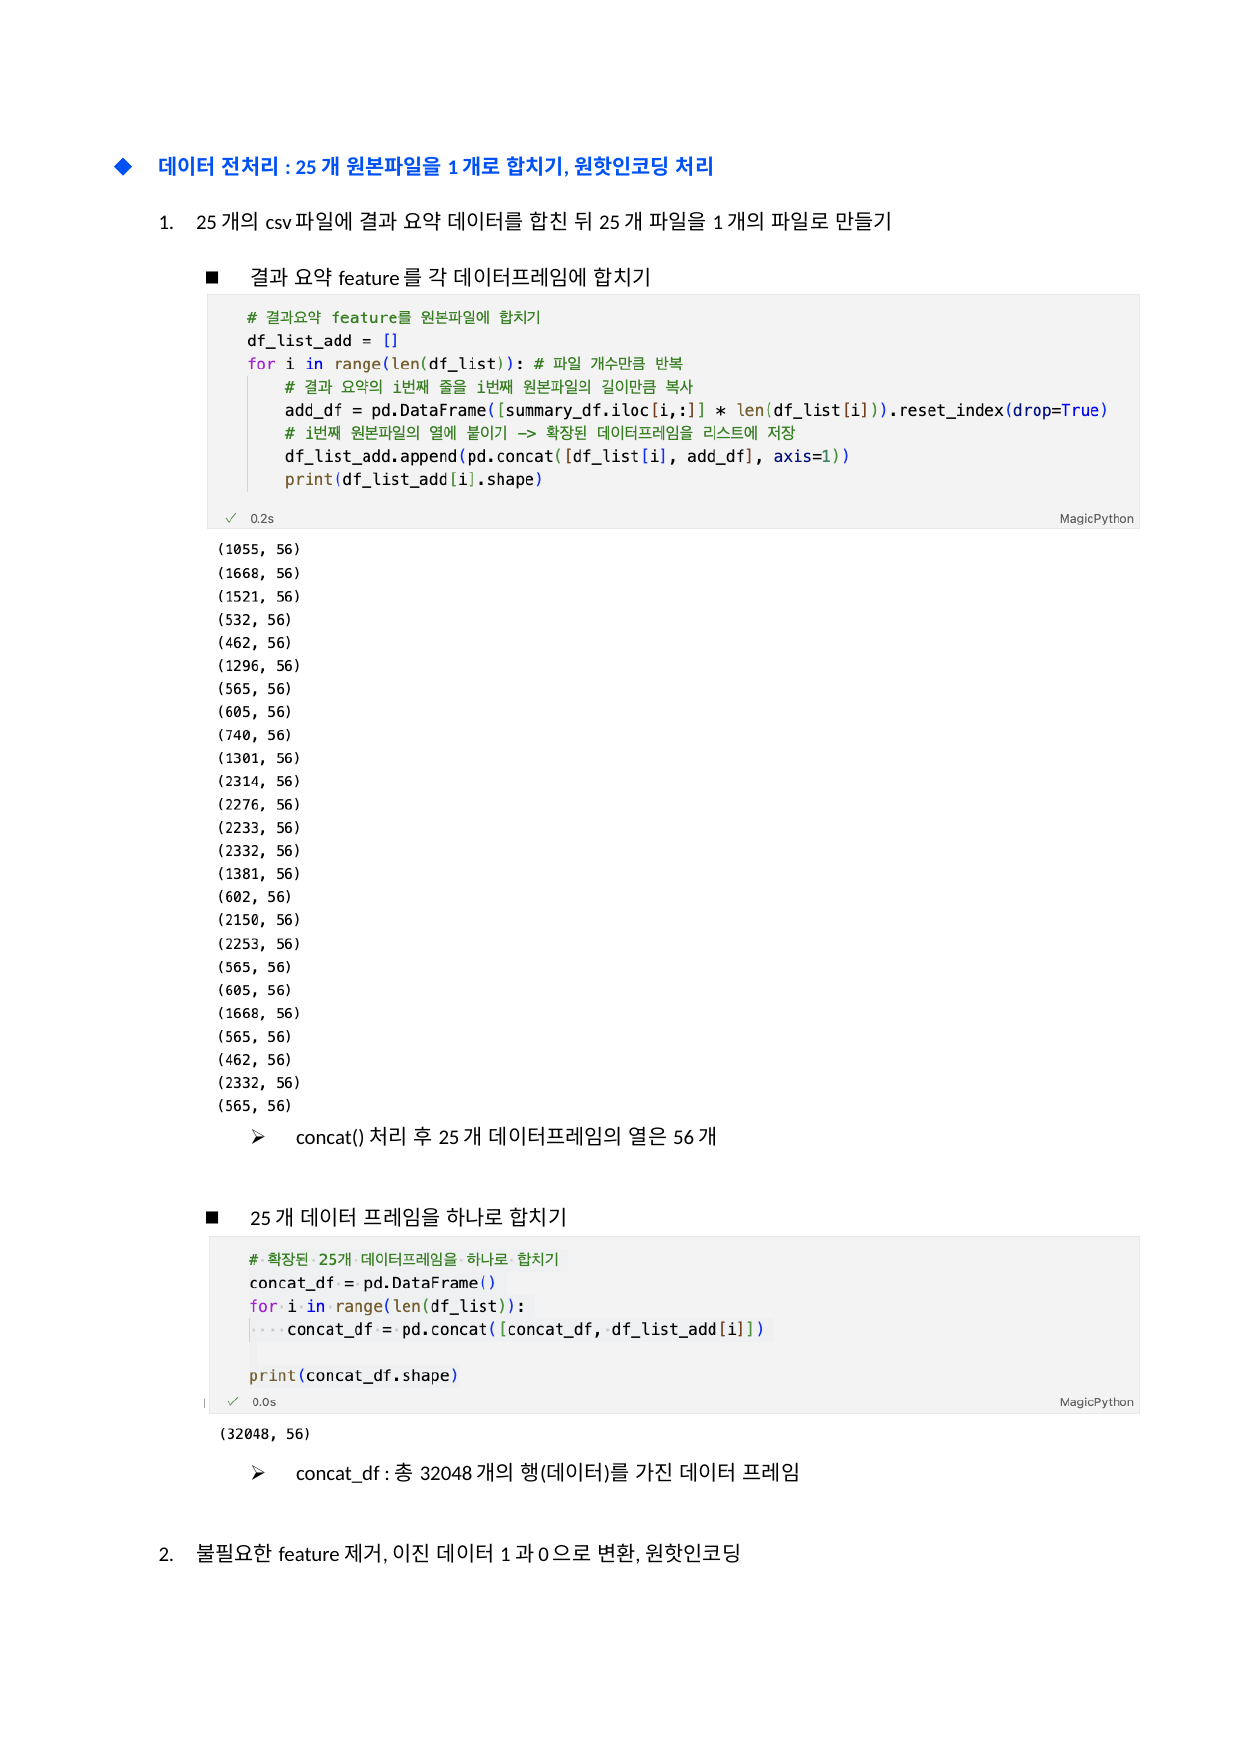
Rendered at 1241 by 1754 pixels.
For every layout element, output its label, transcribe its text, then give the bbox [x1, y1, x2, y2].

list 25개 데이터 프레임을 하나로 합치기 [204, 1201, 1128, 1231]
picture [204, 1231, 1145, 1457]
list concat() 처리 후 25개 데이터프레임의 열은 56개 [250, 1120, 1128, 1150]
picture [204, 291, 1145, 1120]
list 데이터 전처리 : 25개 원본파일을 1개로 합치기, 원핫인코딩 처리 [112, 150, 1128, 180]
list 25개의 csv파일에 결과 요약 데이터를 합친 뒤 25개 파일을 1개의 파일로 만들기 [158, 206, 1128, 236]
list concat_df : 총 32048개의 행(데이터)를 가진 데이터 프레임 [250, 1457, 1128, 1486]
list 불필요한 feature 제거, 이진 데이터 1과0으로 변환, 원핫인코딩 [158, 1537, 1128, 1567]
list 결과 요약 feature를 각 데이터프레임에 합치기 [204, 261, 1128, 291]
